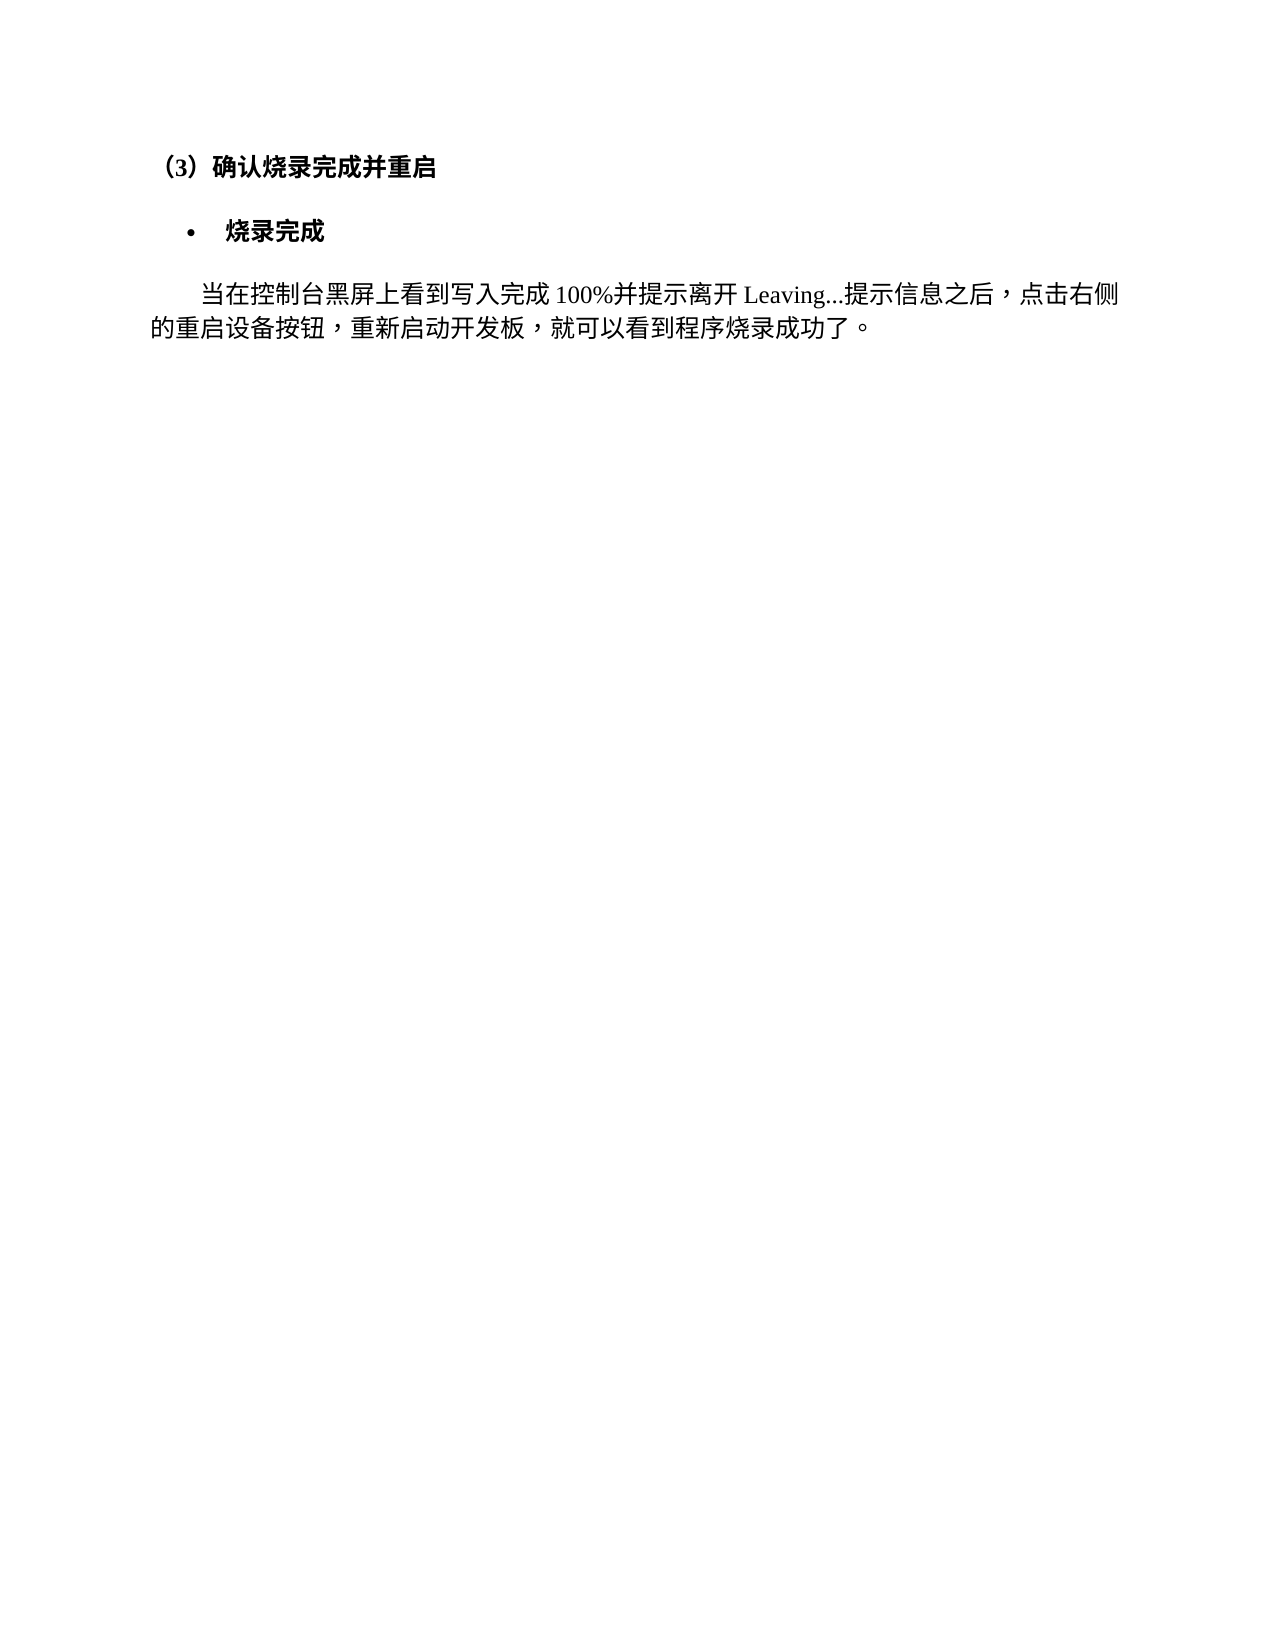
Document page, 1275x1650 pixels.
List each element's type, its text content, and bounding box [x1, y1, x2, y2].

list 烧录完成 [187, 213, 1125, 247]
text （3）确认烧录完成并重启 [150, 150, 1125, 184]
text 当在控制台黑屏上看到写入完成100%并提示离开Leaving...提示信息之后，点击右侧的重启设备按钮，重新启动开发板，就可以看到程序烧录成功了。 [150, 276, 1125, 344]
